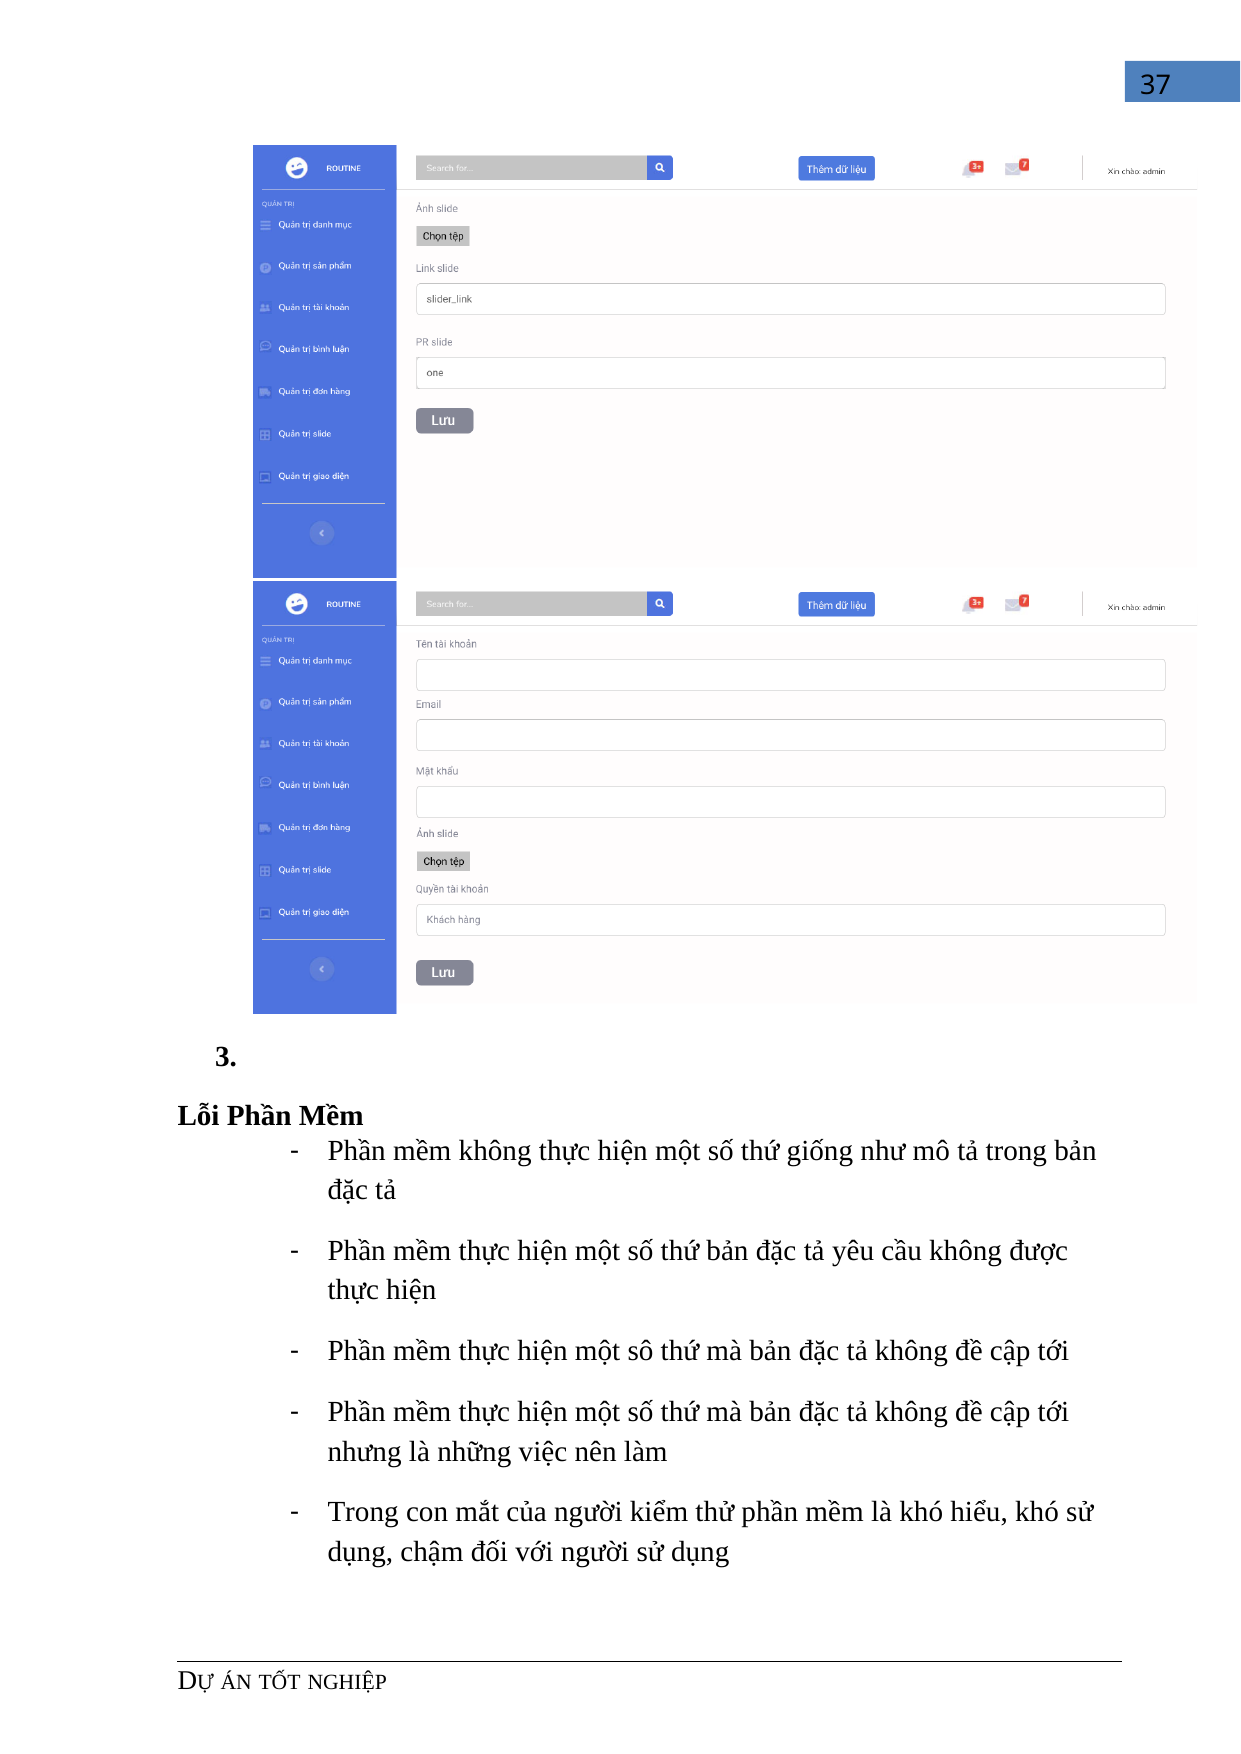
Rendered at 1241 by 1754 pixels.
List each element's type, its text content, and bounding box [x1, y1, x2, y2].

list Phần mềm thực hiện một sô thứ mà bản đặc tả không đề cập tới [290, 1332, 1122, 1367]
list Phần mềm thực hiện một số thứ bản đặc tả yêu cầu không được thực hiện [290, 1232, 1122, 1306]
picture [252, 145, 1198, 578]
list Phần mềm thực hiện một số thứ mà bản đặc tả không đề cập tới nhưng là những việc nên làm [290, 1393, 1122, 1468]
picture [252, 581, 1198, 1014]
list Phần mềm không thực hiện một số thứ giống như mô tả trong bản đặc tả [290, 1132, 1122, 1206]
list Trong con mắt của người kiểm thử phần mềm là khó hiểu, khó sử dụng, chậm đối với người sử dụng [290, 1493, 1122, 1568]
text Lỗi Phần Mềm [177, 1098, 1122, 1132]
